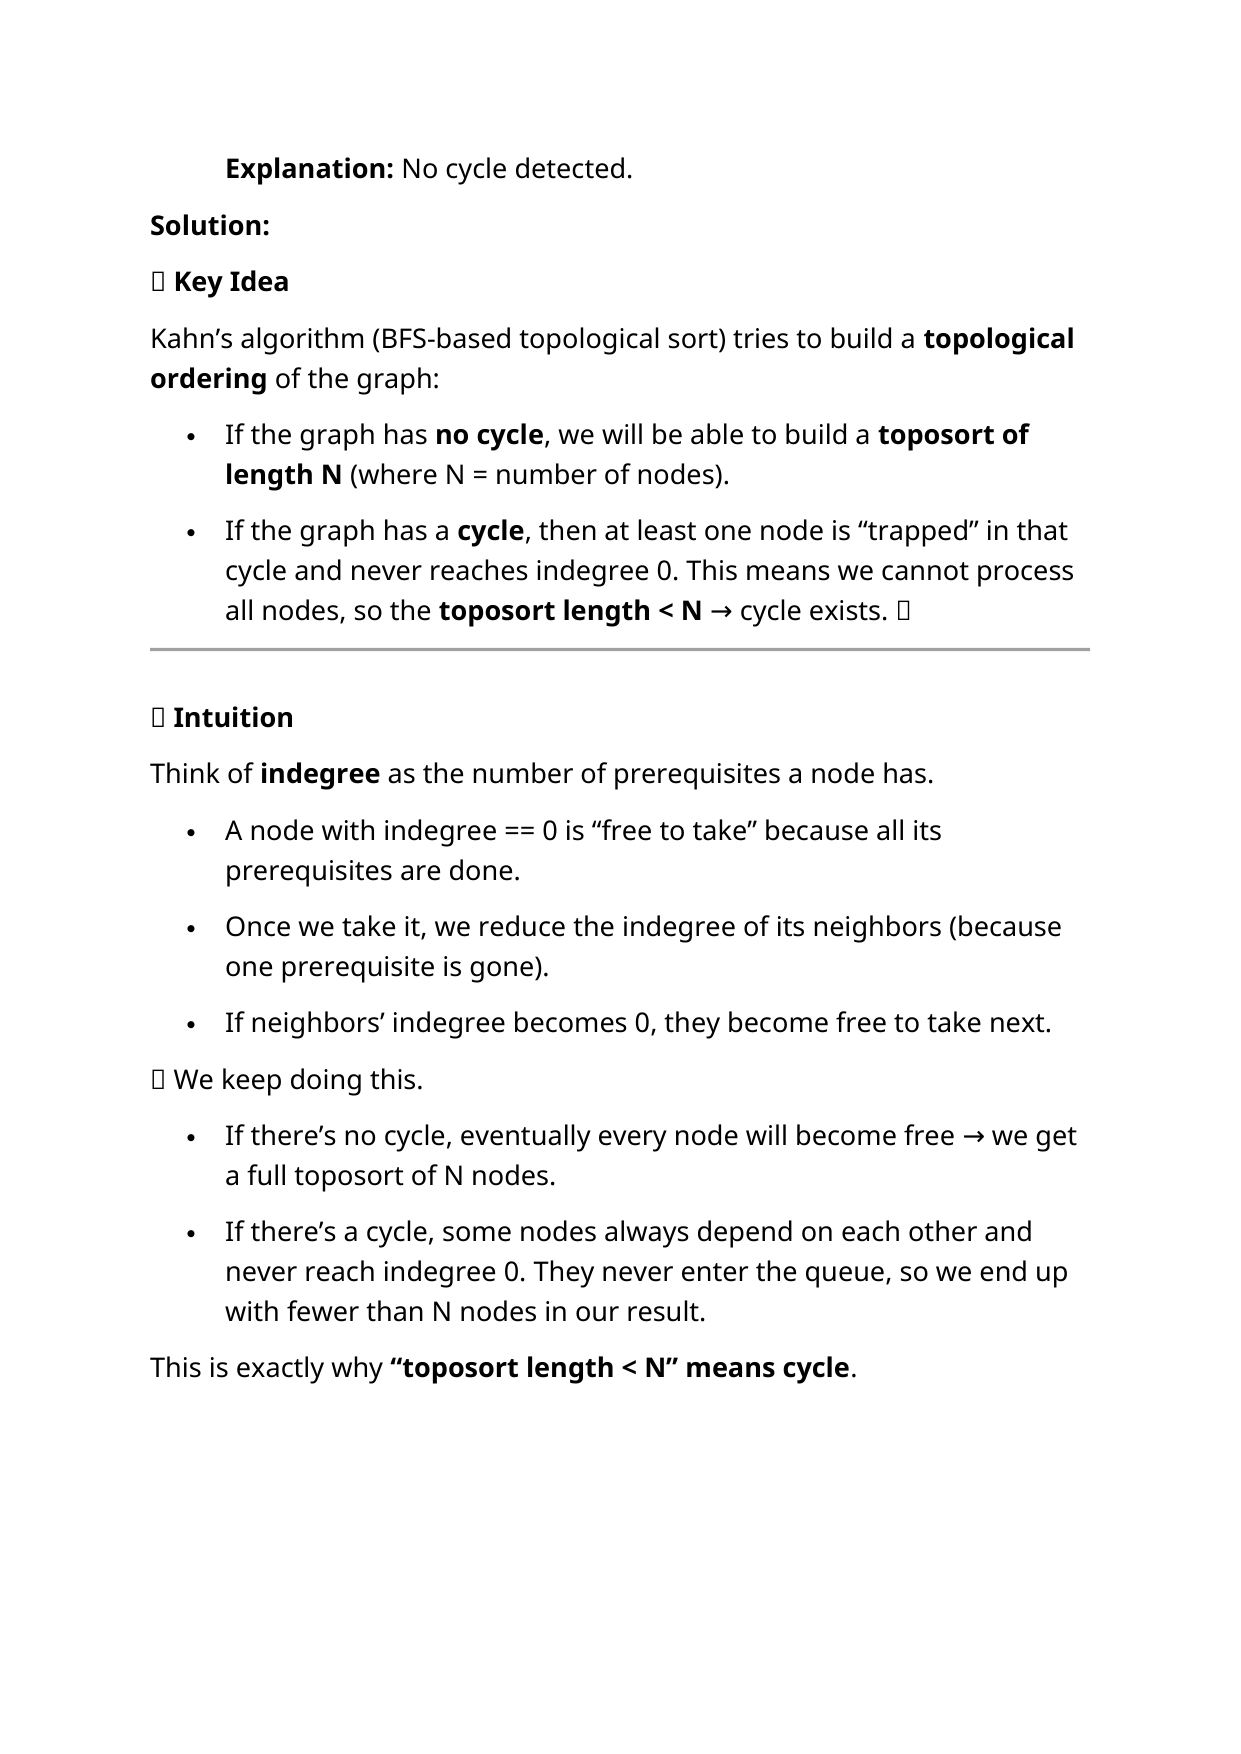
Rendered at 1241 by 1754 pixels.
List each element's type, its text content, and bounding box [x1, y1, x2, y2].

text 🔑 Key Idea [150, 263, 1090, 300]
text 🔄 We keep doing this. [150, 1060, 1090, 1097]
text Solution: [150, 206, 1090, 243]
list Once we take it, we reduce the indegree of its neighbors (because one prerequisite is gone). [187, 907, 1090, 984]
text Think of indegree as the number of prerequisites a node has. [150, 755, 1090, 792]
list If the graph has no cycle, we will be able to build a toposort of length N (where N = number of nodes). [187, 416, 1090, 492]
list If neighbors’ indegree becomes 0, they become free to take next. [187, 1004, 1090, 1041]
text This is exactly why “toposort length < N” means cycle. [150, 1349, 1090, 1386]
list A node with indegree == 0 is “free to take” because all its prerequisites are done. [187, 811, 1090, 888]
list If there’s no cycle, eventually every node will become free → we get a full toposort of N nodes. [187, 1117, 1090, 1193]
list If there’s a cycle, some nodes always depend on each other and never reach indegree 0. They never enter the queue, so we end up with fewer than N nodes in our result. [187, 1213, 1090, 1329]
list If the graph has a cycle, then at least one node is “trapped” in that cycle and never reaches indegree 0. This means we cannot process all nodes, so the toposort length < N → cycle exists. ✅ [187, 512, 1090, 628]
text Kahn’s algorithm (BFS-based topological sort) tries to build a topological ordering of the graph: [150, 319, 1090, 396]
text Explanation: No cycle detected. [150, 150, 1090, 187]
text 🧠 Intuition [150, 698, 1090, 735]
